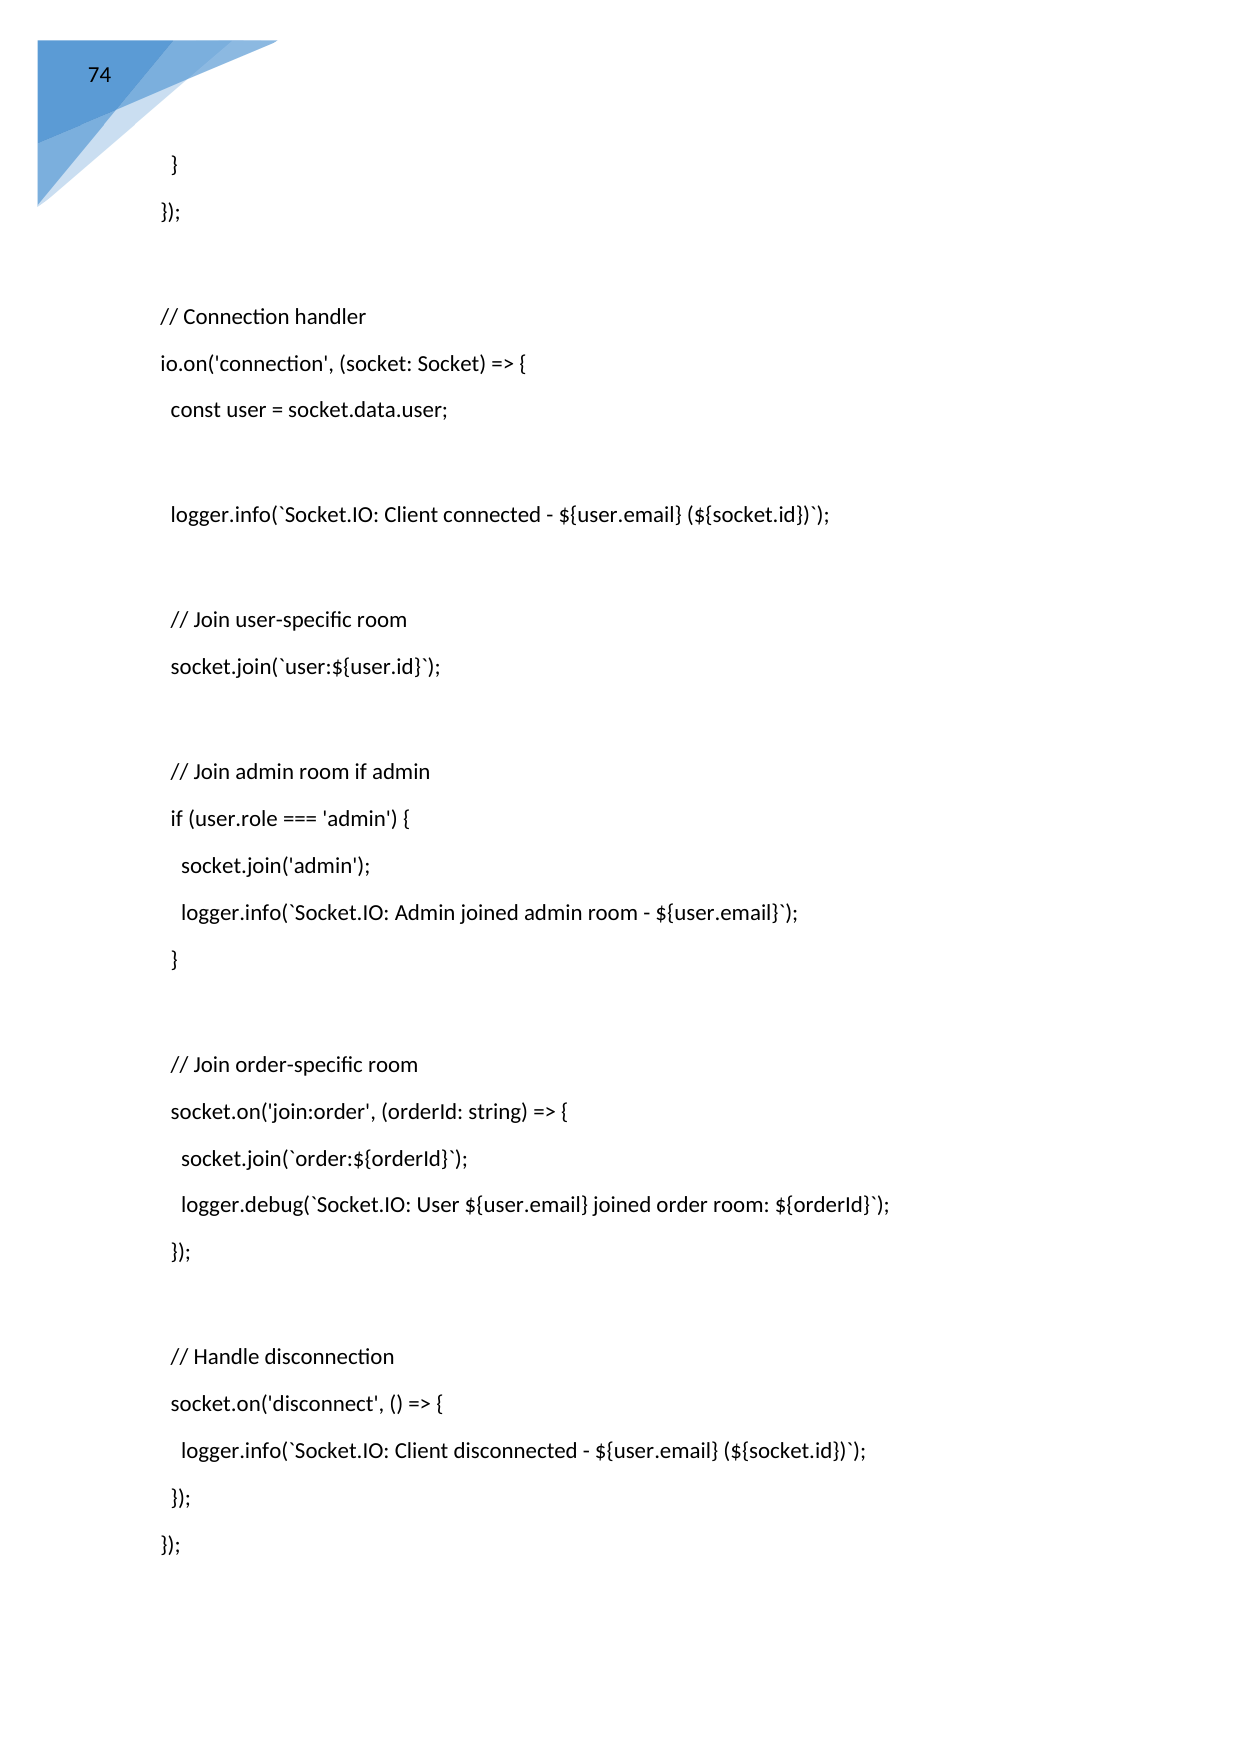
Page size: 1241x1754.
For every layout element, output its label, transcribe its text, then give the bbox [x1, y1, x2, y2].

text // Join user-specific room [150, 606, 1090, 634]
text // Join order-specific room [150, 1050, 1090, 1078]
text } [150, 945, 1090, 973]
text }); [150, 197, 1090, 225]
text logger.info(`Socket.IO: Admin joined admin room - ${user.email}`); [150, 898, 1090, 926]
text logger.info(`Socket.IO: Client connected - ${user.email} (${socket.id})`); [150, 501, 1090, 529]
text socket.join('admin'); [150, 851, 1090, 879]
text const user = socket.data.user; [150, 396, 1090, 424]
text if (user.role === 'admin') { [150, 804, 1090, 832]
picture [37, 40, 279, 209]
text socket.join(`user:${user.id}`); [150, 652, 1090, 681]
text logger.debug(`Socket.IO: User ${user.email} joined order room: ${orderId}`); [150, 1191, 1090, 1219]
text socket.on('join:order', (orderId: string) => { [150, 1097, 1090, 1125]
text io.on('connection', (socket: Socket) => { [150, 349, 1090, 377]
text // Join admin room if admin [150, 757, 1090, 786]
text }); [150, 1530, 1090, 1558]
text // Connection handler [150, 302, 1090, 330]
text // Handle disconnection [150, 1342, 1090, 1371]
text logger.info(`Socket.IO: Client disconnected - ${user.email} (${socket.id})`); [150, 1436, 1090, 1464]
text }); [150, 1483, 1090, 1511]
text }); [150, 1237, 1090, 1266]
text } [150, 150, 1090, 178]
text socket.join(`order:${orderId}`); [150, 1144, 1090, 1172]
text socket.on('disconnect', () => { [150, 1389, 1090, 1417]
